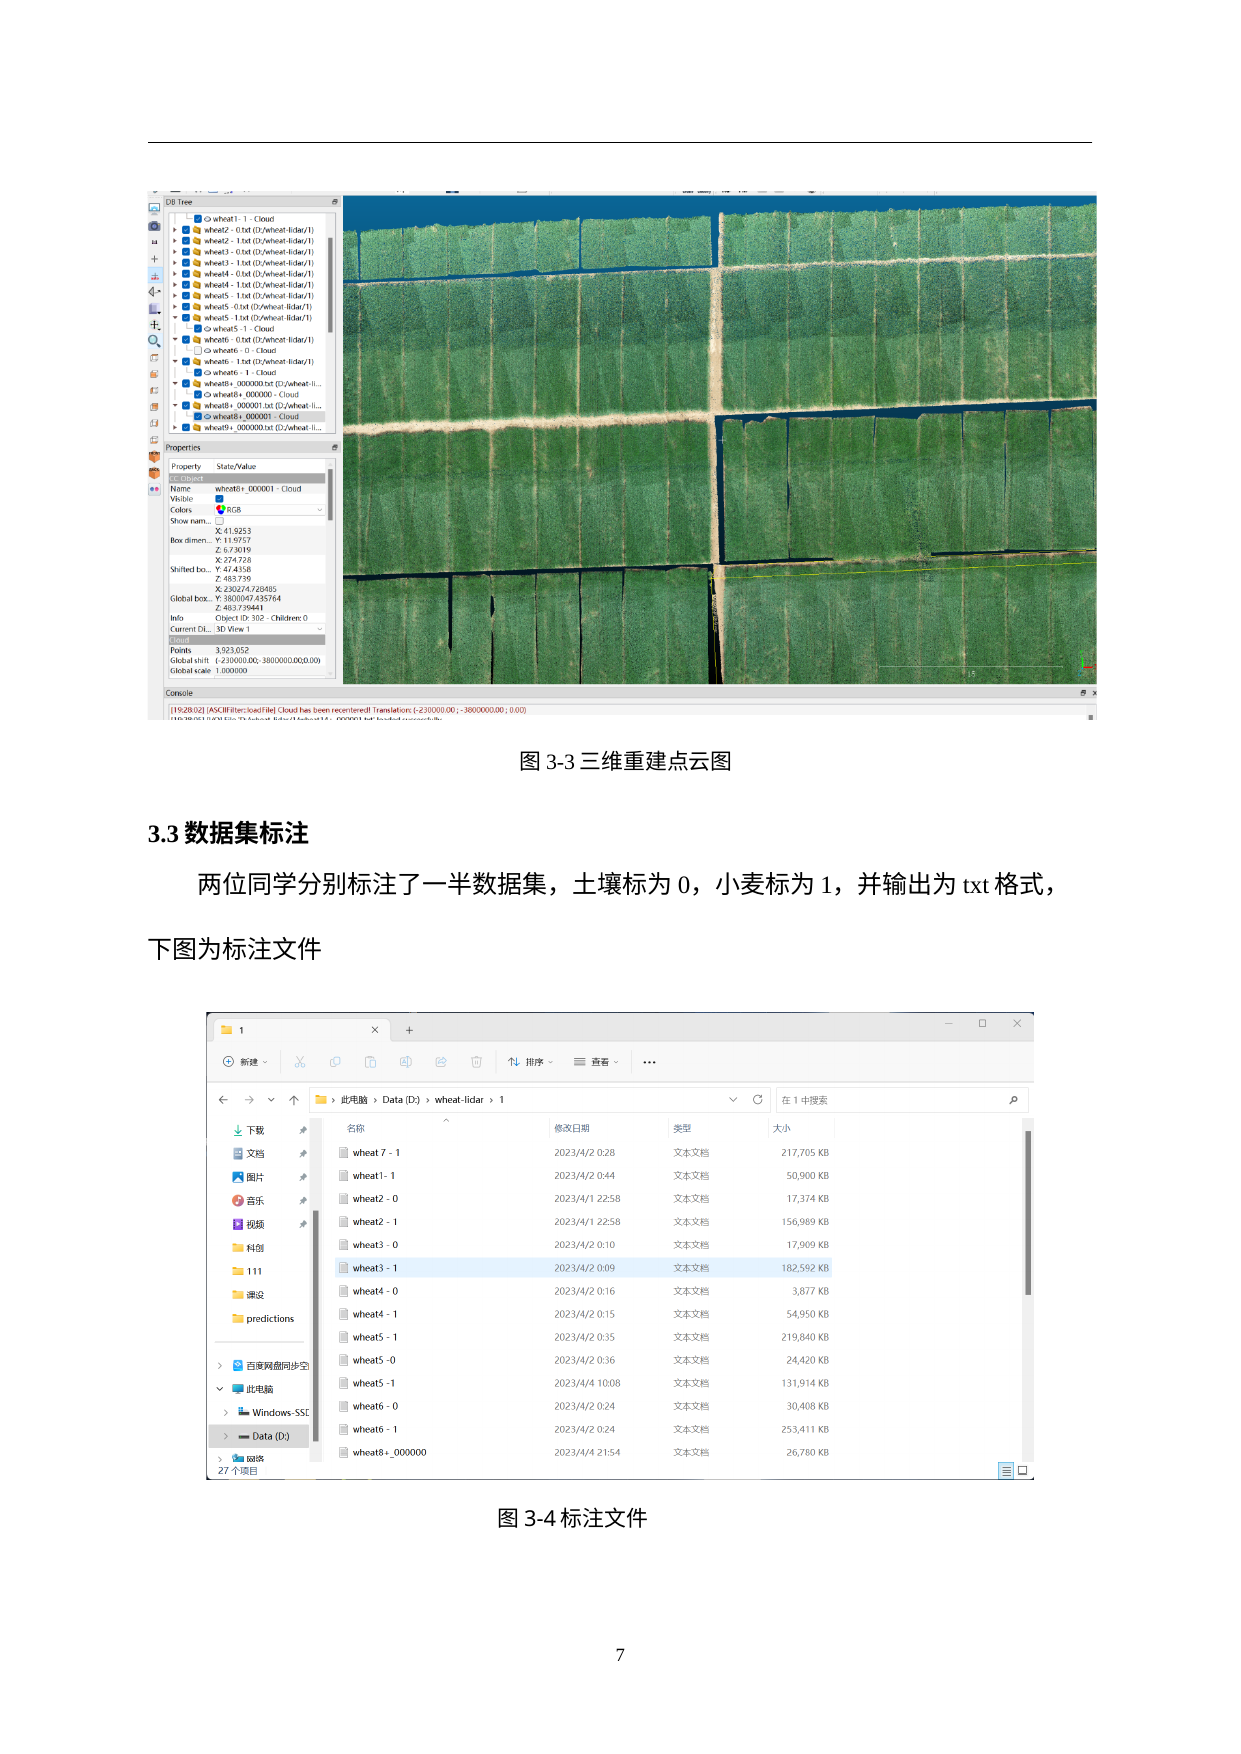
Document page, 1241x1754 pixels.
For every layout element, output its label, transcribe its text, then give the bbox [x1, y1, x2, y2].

subtitle 3.3数据集标注 [148, 808, 1092, 850]
picture [147, 191, 1097, 720]
text 图3-4标注文件 [148, 1500, 1092, 1533]
text 两位同学分别标注了一半数据集，土壤标为0，小麦标为1，并输出为txt格式，下图为标注文件 [148, 850, 1092, 980]
picture [206, 1012, 1034, 1480]
text 图3-3三维重建点云图 [148, 744, 1092, 776]
